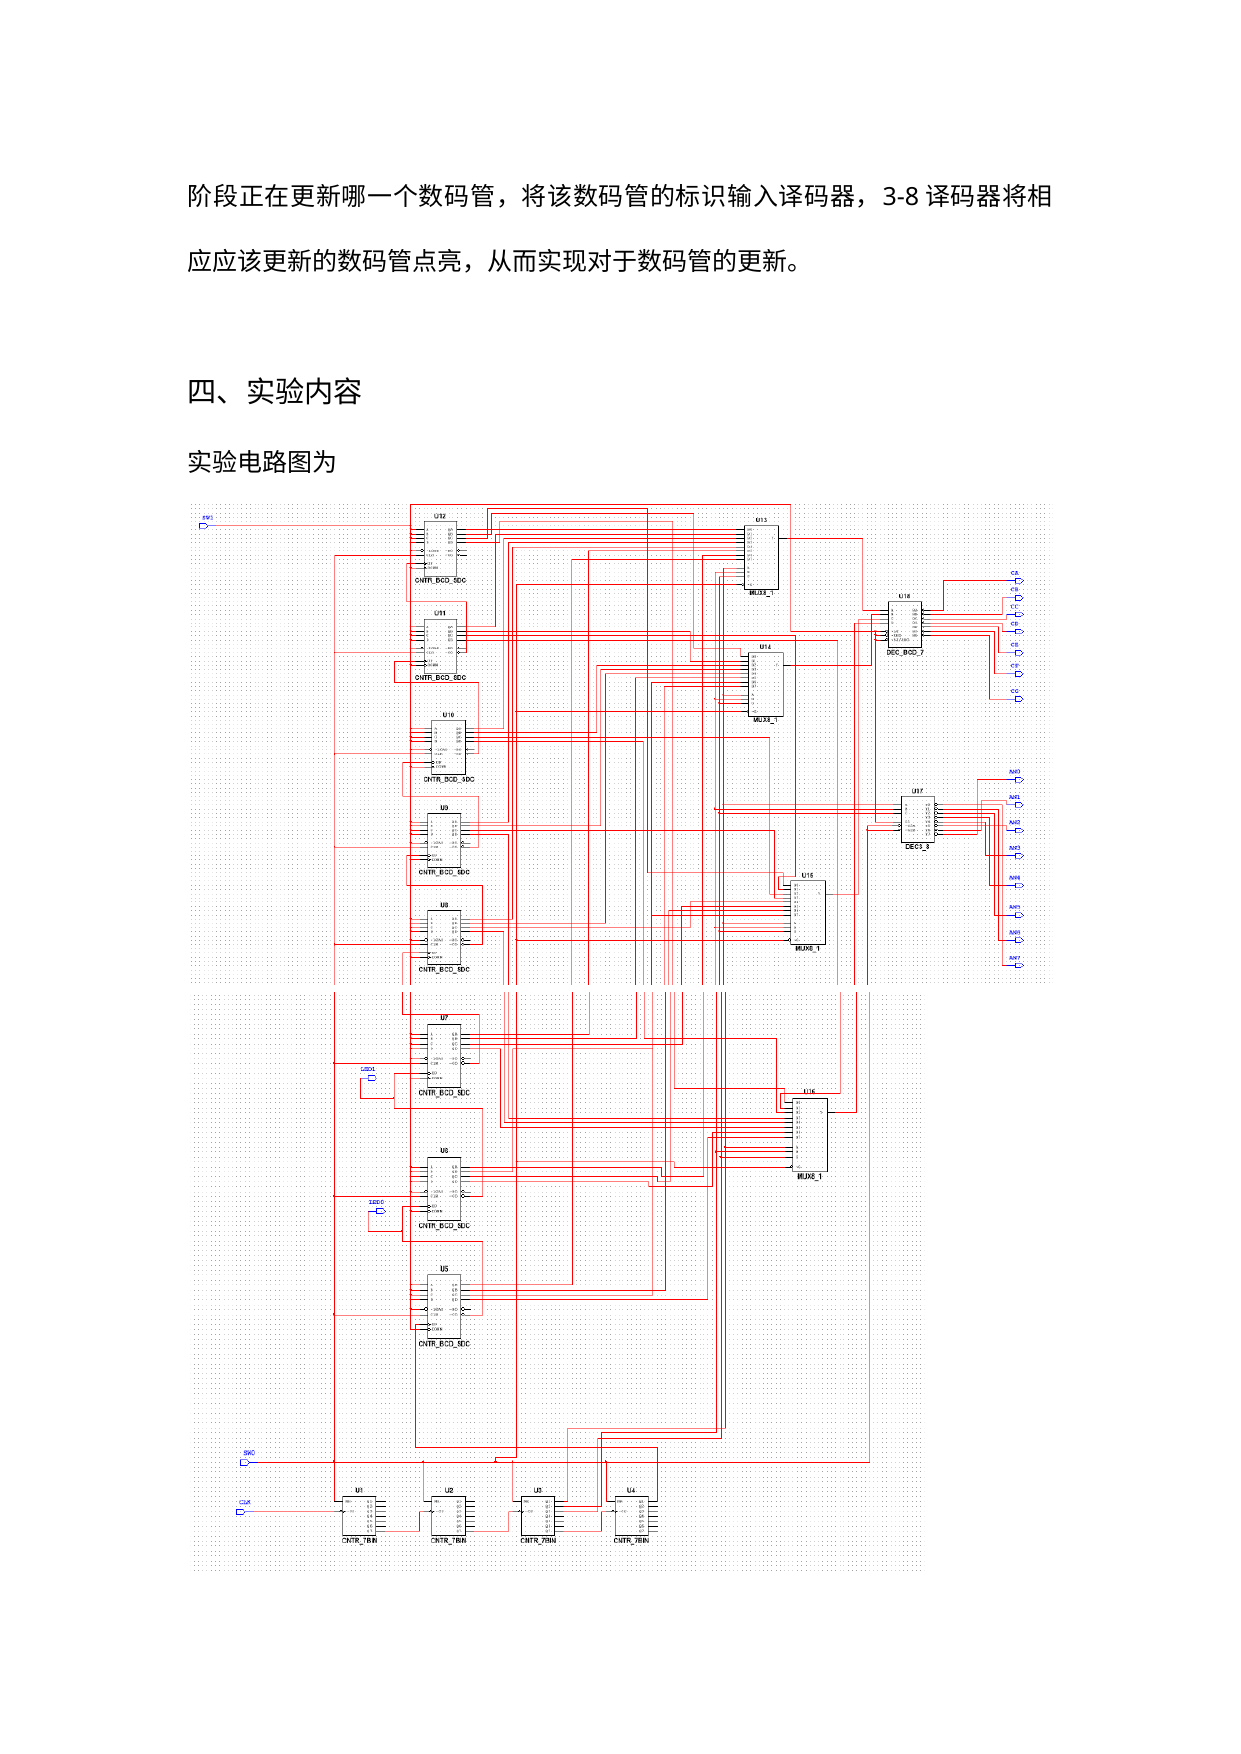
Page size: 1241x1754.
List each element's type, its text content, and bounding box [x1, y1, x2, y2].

list 实验电路图为 [187, 428, 1053, 493]
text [187, 162, 1053, 292]
list 四、实验内容 [187, 357, 1053, 422]
picture [190, 992, 925, 1573]
picture [187, 500, 1053, 985]
